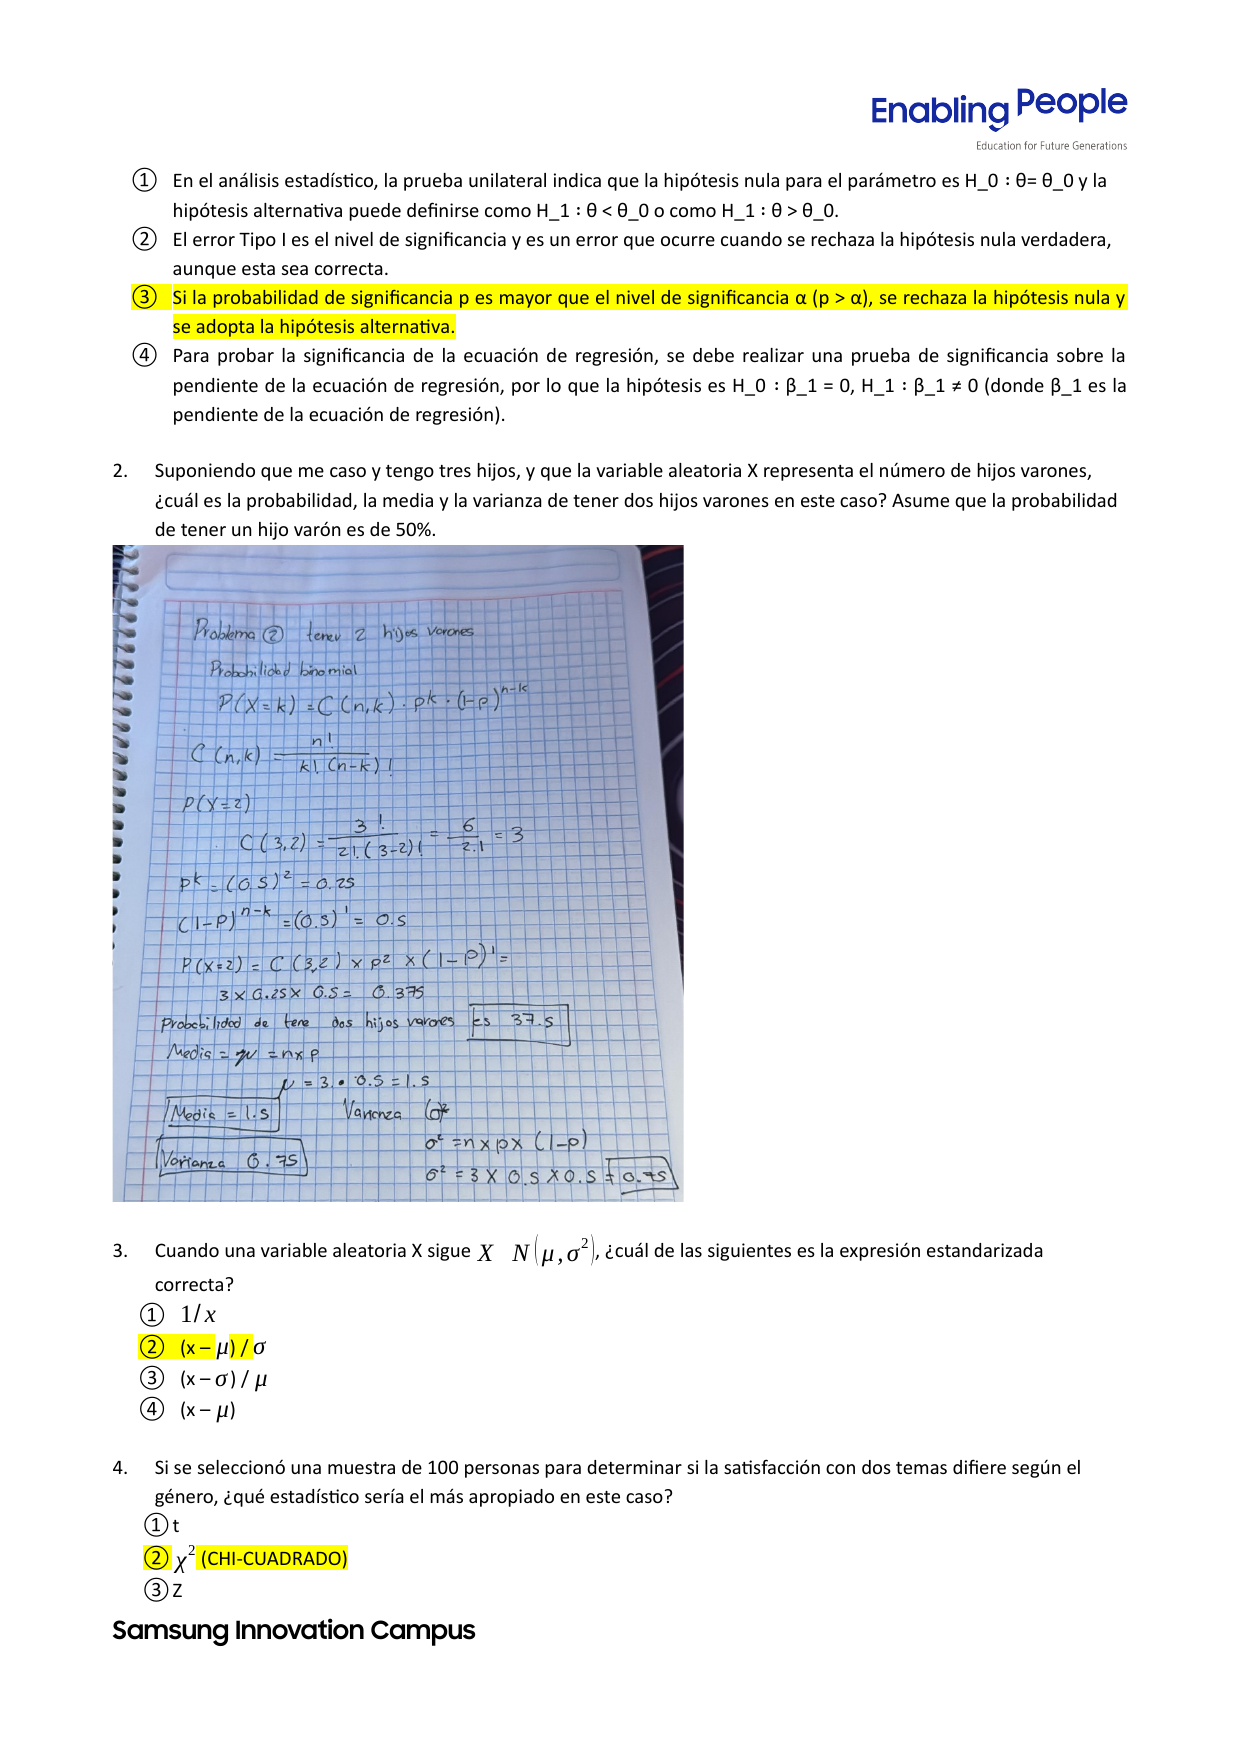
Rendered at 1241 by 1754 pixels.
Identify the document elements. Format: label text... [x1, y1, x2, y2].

list (x – ) / [138, 1333, 1128, 1361]
list (CHI-CUADRADO) [142, 1542, 1128, 1573]
picture [112, 545, 684, 1202]
list (x – ) / [138, 1364, 1128, 1392]
list Z [142, 1577, 1128, 1602]
list Cuando una variable aleatoria X sigue , ¿cuál de las siguientes es la expresión estandarizada correcta? [112, 1233, 1128, 1297]
list Para probar la significancia de la ecuación de regresión, se debe realizar una prueba de significancia sobre la pendiente de la ecuación de regresión, por lo que la hipótesis es H_0 ∶ β_1 = 0, H_1 ∶ β_1 ≠ 0 (donde β_1 es la pendiente de la ecuación de regresión). [131, 343, 1128, 426]
list En el análisis estadístico, la prueba unilateral indica que la hipótesis nula para el parámetro es H_0 ∶ θ= θ_0 y la hipótesis alternativa puede definirse como H_1 ∶ θ < θ_0 o como H_1 ∶ θ > θ_0. [131, 168, 1128, 222]
picture [872, 88, 1128, 150]
list El error Tipo I es el nivel de significancia y es un error que ocurre cuando se rechaza la hipótesis nula verdadera, aunque esta sea correcta. [131, 226, 1128, 281]
list Si la probabilidad de significancia p es mayor que el nivel de significancia α (p > α), se rechaza la hipótesis nula y se adopta la hipótesis alternativa. [131, 284, 1128, 339]
list (x – ) [138, 1396, 1128, 1423]
list t [142, 1513, 1128, 1538]
list Suponiendo que me caso y tengo tres hijos, y que la variable aleatoria X representa el número de hijos varones, ¿cuál es la probabilidad, la media y la varianza de tener dos hijos varones en este caso? Asume que la probabilidad de tener un hijo varón es de 50%. [112, 458, 1128, 541]
list Si se seleccionó una muestra de 100 personas para determinar si la satisfacción con dos temas difiere según el género, ¿qué estadístico sería el más apropiado en este caso? [112, 1454, 1128, 1509]
